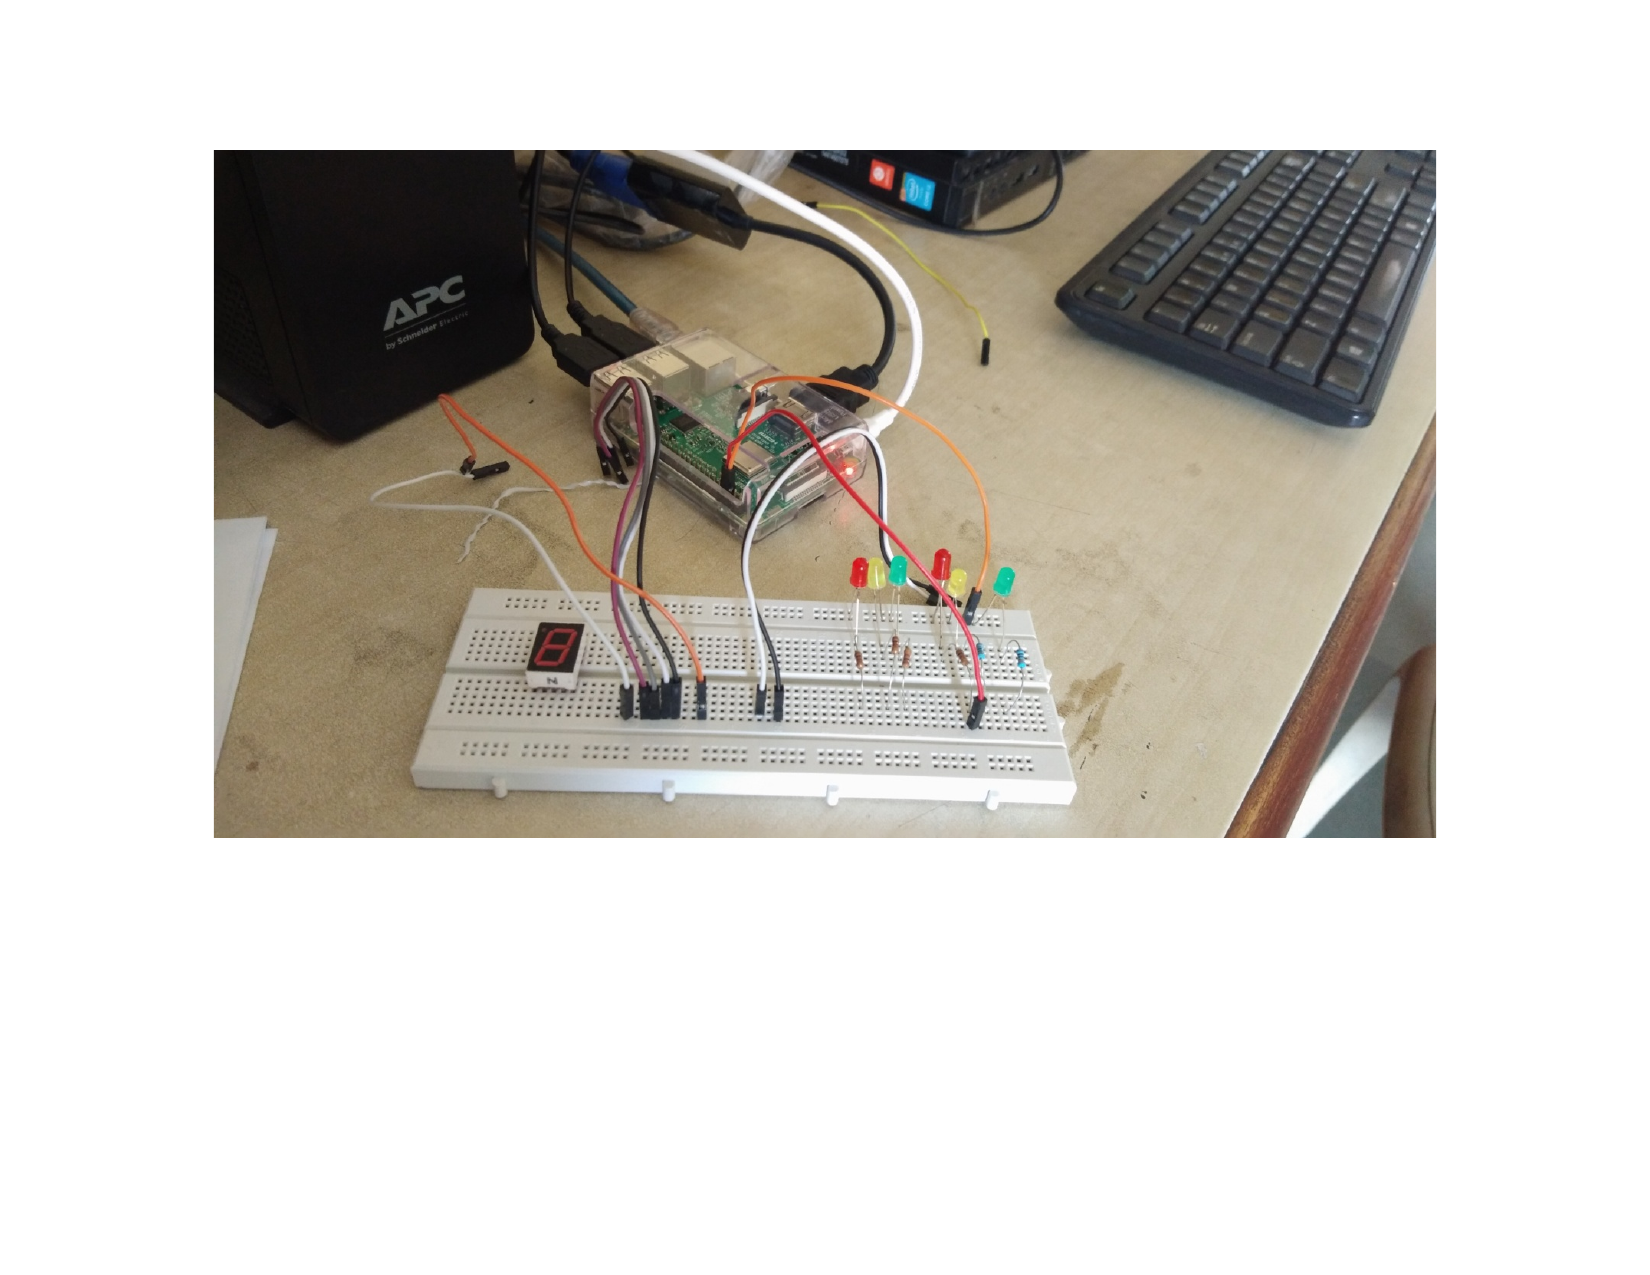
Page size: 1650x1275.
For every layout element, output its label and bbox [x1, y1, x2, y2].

picture [213, 150, 1437, 838]
